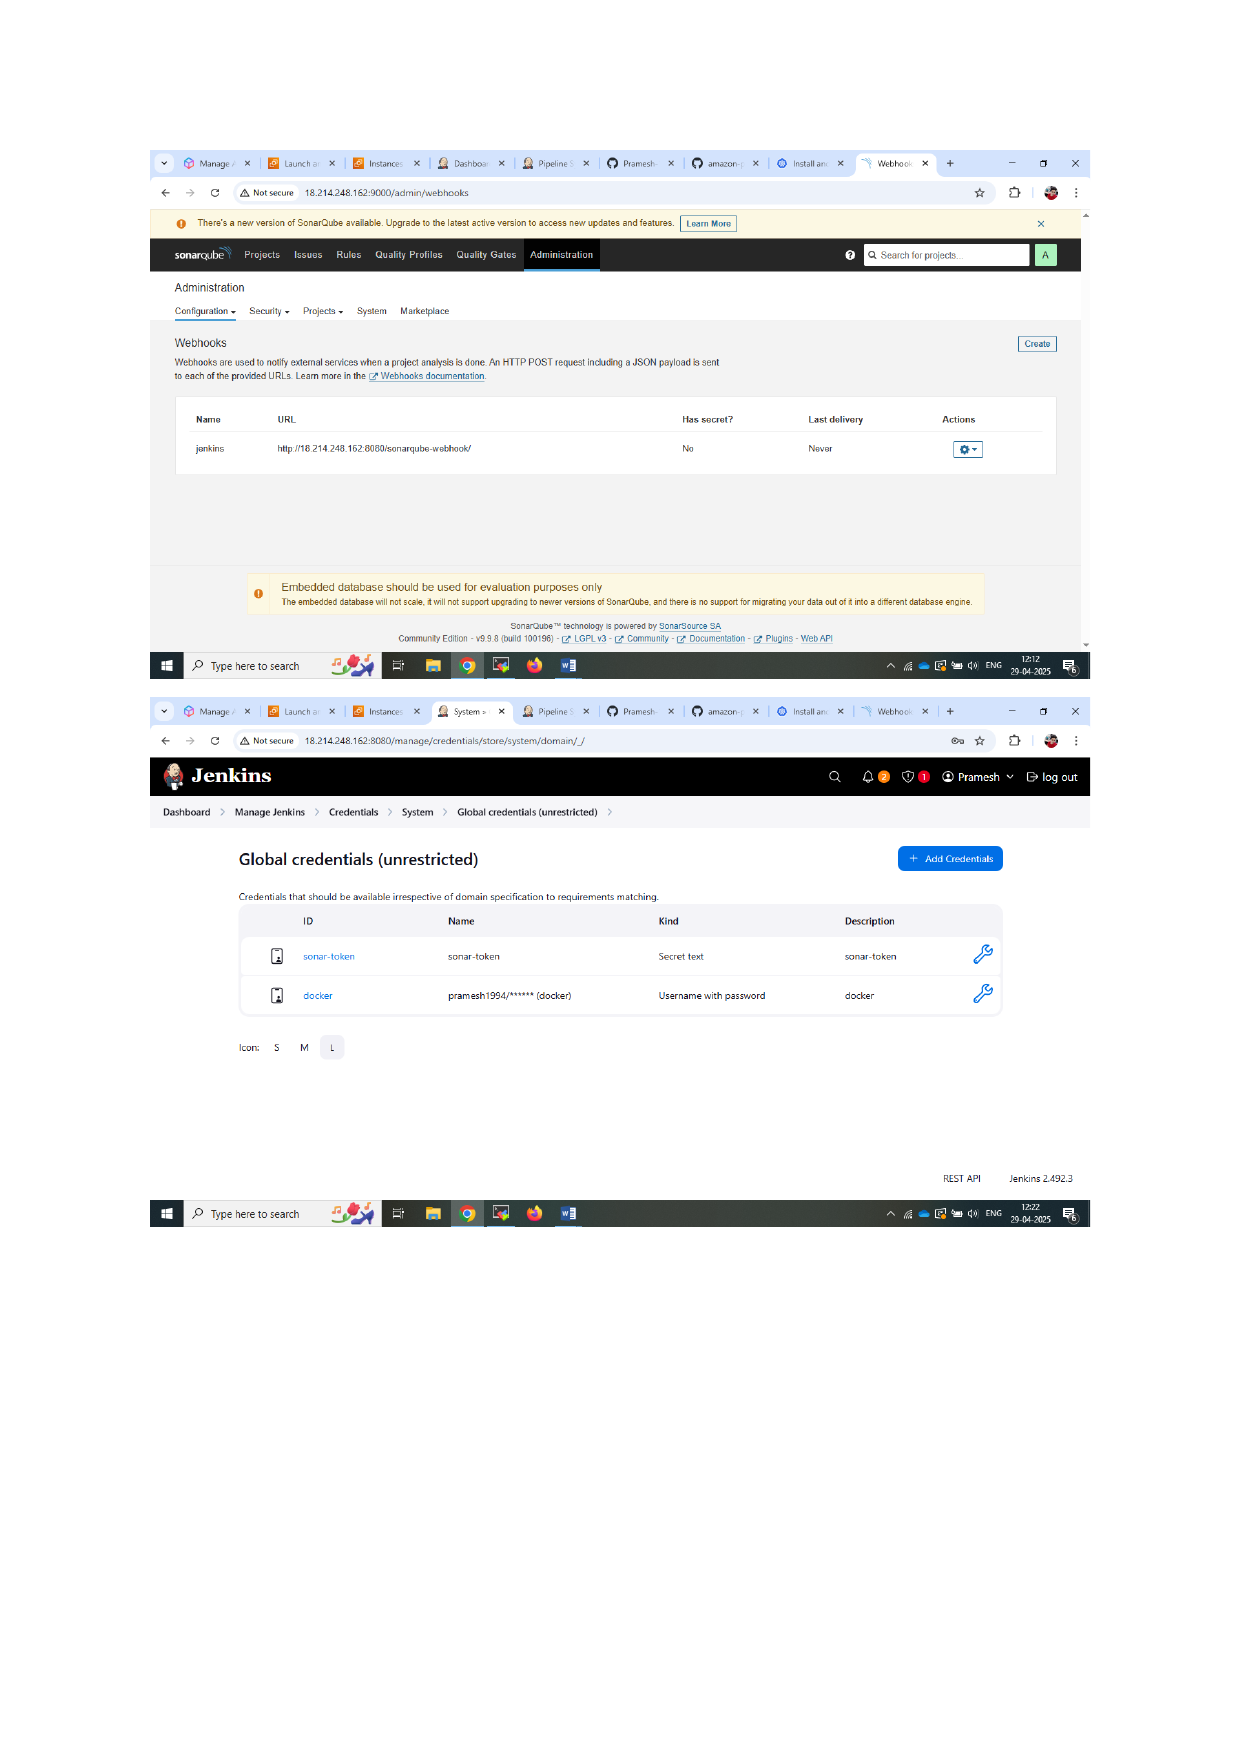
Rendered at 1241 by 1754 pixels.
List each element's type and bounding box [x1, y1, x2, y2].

picture [150, 150, 1091, 679]
picture [150, 697, 1091, 1227]
